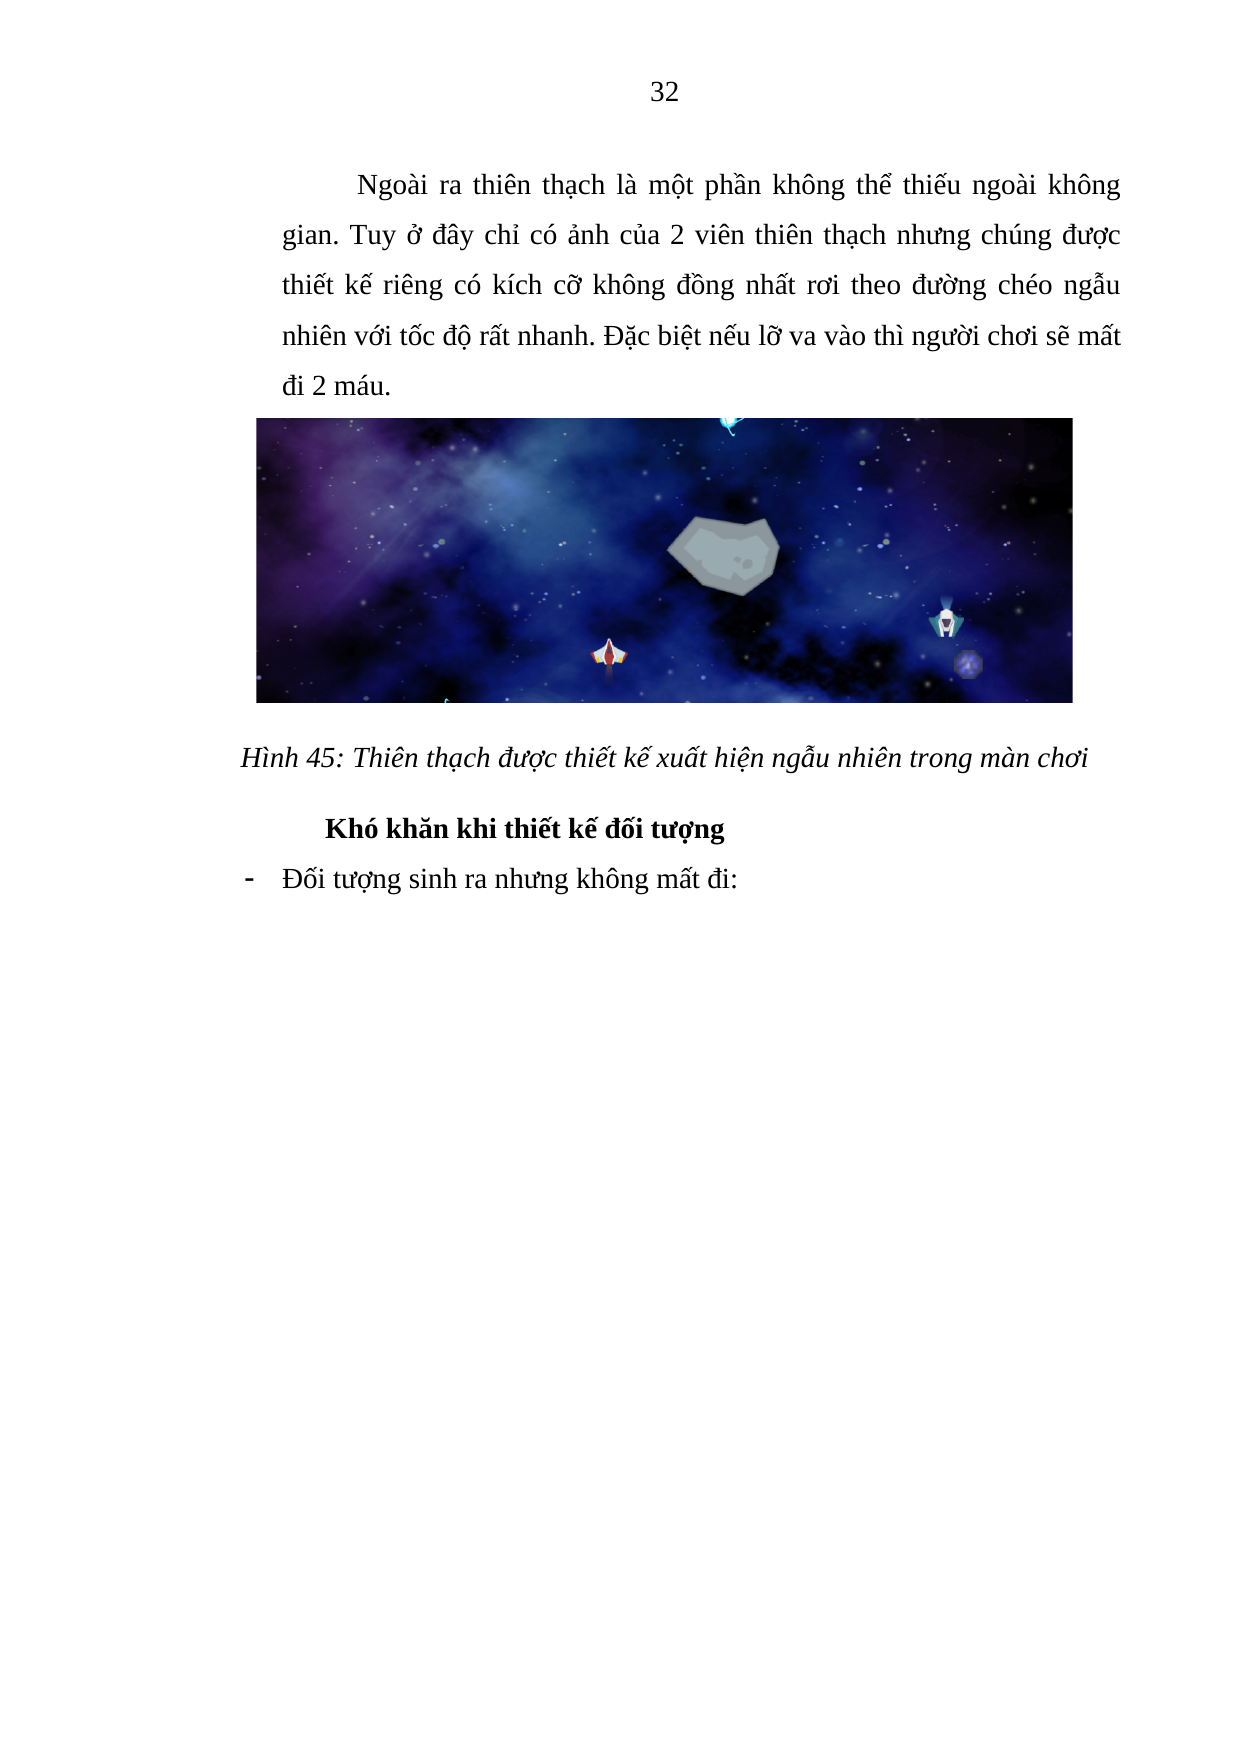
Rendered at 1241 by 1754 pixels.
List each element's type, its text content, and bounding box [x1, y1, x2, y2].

picture [256, 418, 1073, 703]
text Ngoài ra thiên thạch là một phần không thể thiếu ngoài không gian. Tuy ở đây chỉ có ảnh của 2 viên thiên thạch nhưng chúng được thiết kế riêng có kích cỡ không đồng nhất rơi theo đường chéo ngẫu nhiên với tốc độ rất nhanh. Đặc biệt nếu lỡ va vào thì người chơi sẽ mất đi 2 máu. [282, 167, 1122, 402]
list Đối tượng sinh ra nhưng không mất đi: [244, 862, 1122, 895]
subtitle Khó khăn khi thiết kế đối tượng [325, 811, 1122, 845]
text Hình 45: Thiên thạch được thiết kế xuất hiện ngẫu nhiên trong màn chơi [207, 740, 1122, 774]
